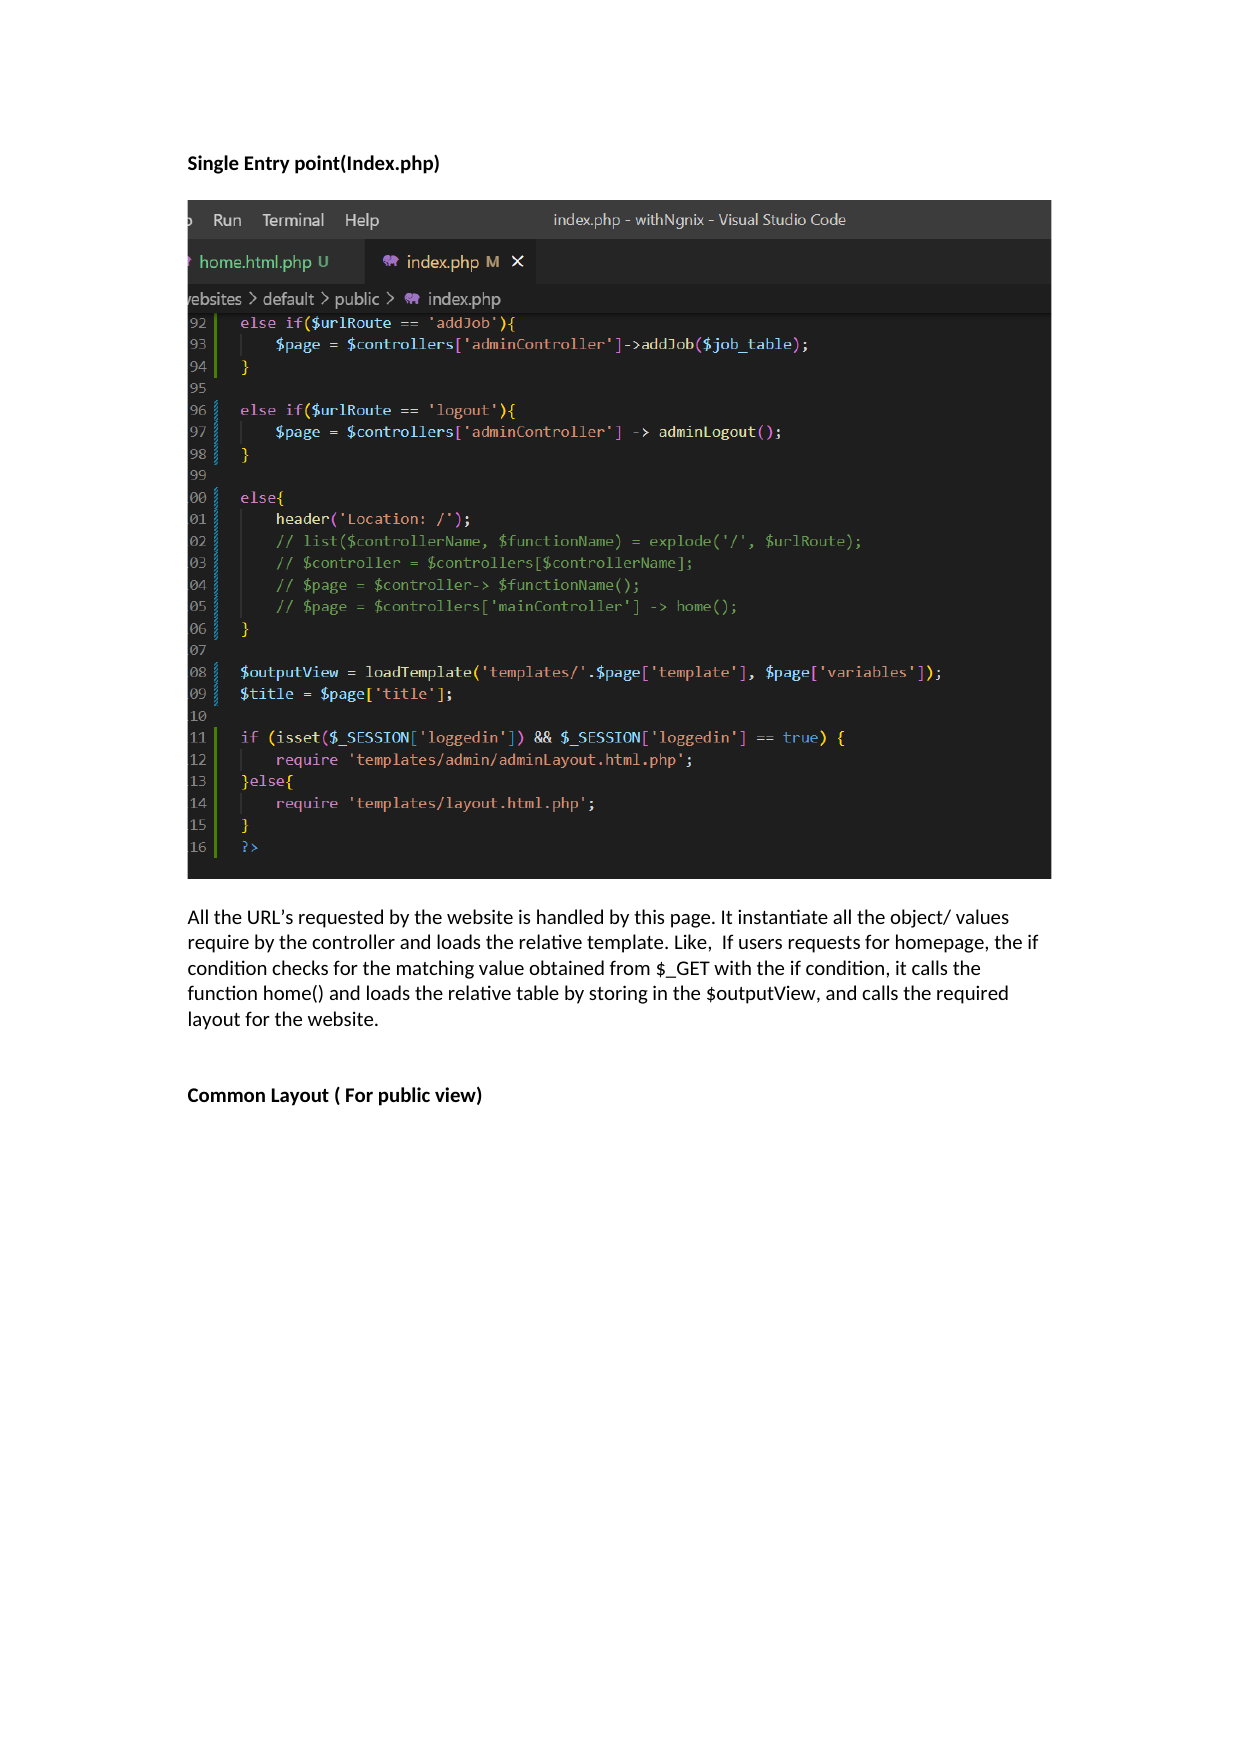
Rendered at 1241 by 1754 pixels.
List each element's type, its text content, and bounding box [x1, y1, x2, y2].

text Common Layout ( For public view) [187, 1082, 1053, 1107]
text Single Entry point(Index.php) [187, 150, 1053, 175]
text All the URL’s requested by the website is handled by this page. It instantiate all the object/ values require by the controller and loads the relative template. Like, If users requests for homepage, the if condition checks for the matching value obtained from $_GET with the if condition, it calls the function home() and loads the relative table by storing in the $outputView, and calls the required layout for the website. [187, 904, 1053, 1031]
picture [187, 200, 1052, 879]
